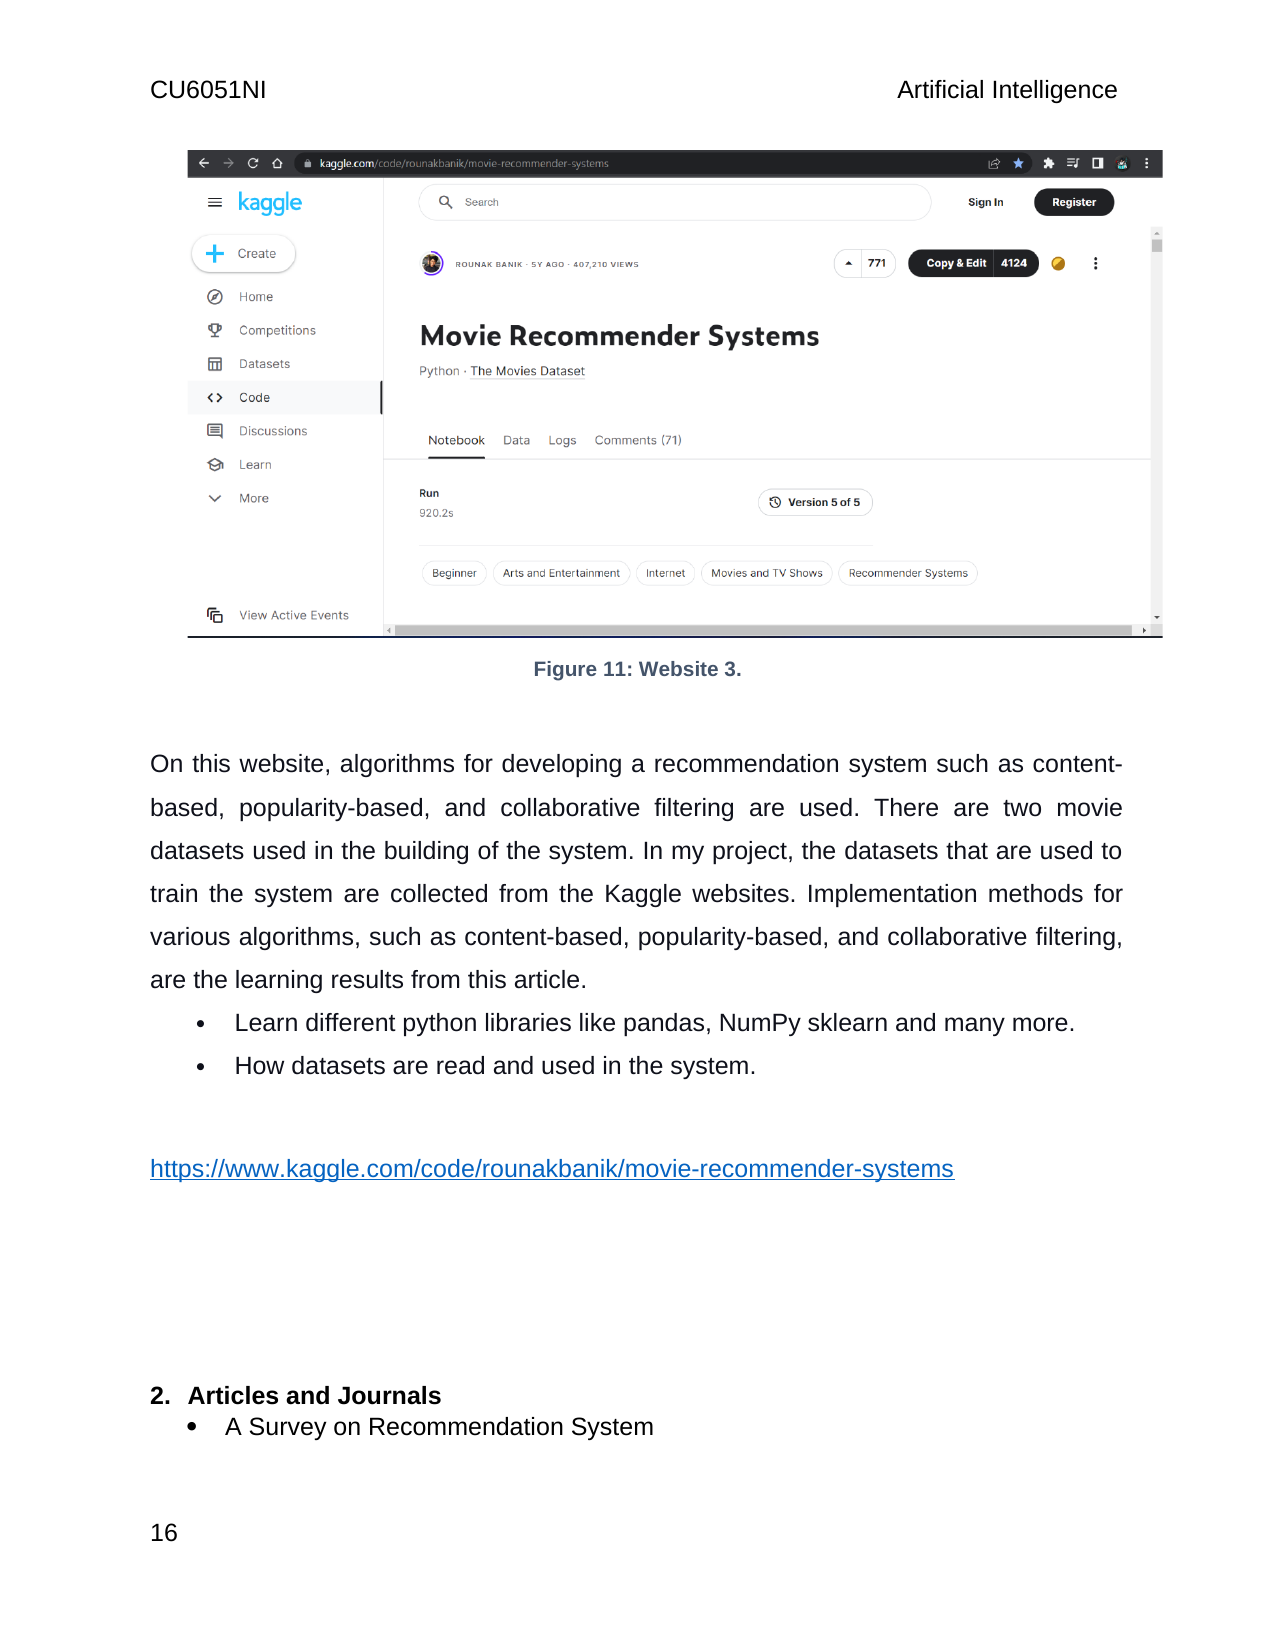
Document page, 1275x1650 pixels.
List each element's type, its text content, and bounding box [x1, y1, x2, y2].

text https://www.kaggle.com/code/rounakbanik/movie-recommender-systems [150, 1154, 1125, 1183]
list Learn different python libraries like pandas, NumPy sklearn and many more. [197, 1008, 1125, 1037]
list A Survey on Recommendation System [187, 1412, 1125, 1441]
picture [187, 150, 1163, 638]
list How datasets are read and used in the system. [197, 1051, 1125, 1080]
text On this website, algorithms for developing a recommendation system such as content-based, popularity-based, and collaborative filtering are used. There are two movie datasets used in the building of the system. In my project, the datasets that are used to train the system are collected from the Kaggle websites. Implementation methods for various algorithms, such as content-based, popularity-based, and collaborative filtering, are the learning results from this article. [150, 749, 1125, 994]
text Figure 11: Website 3. [150, 657, 1125, 681]
list Articles and Journals [150, 1381, 1125, 1410]
